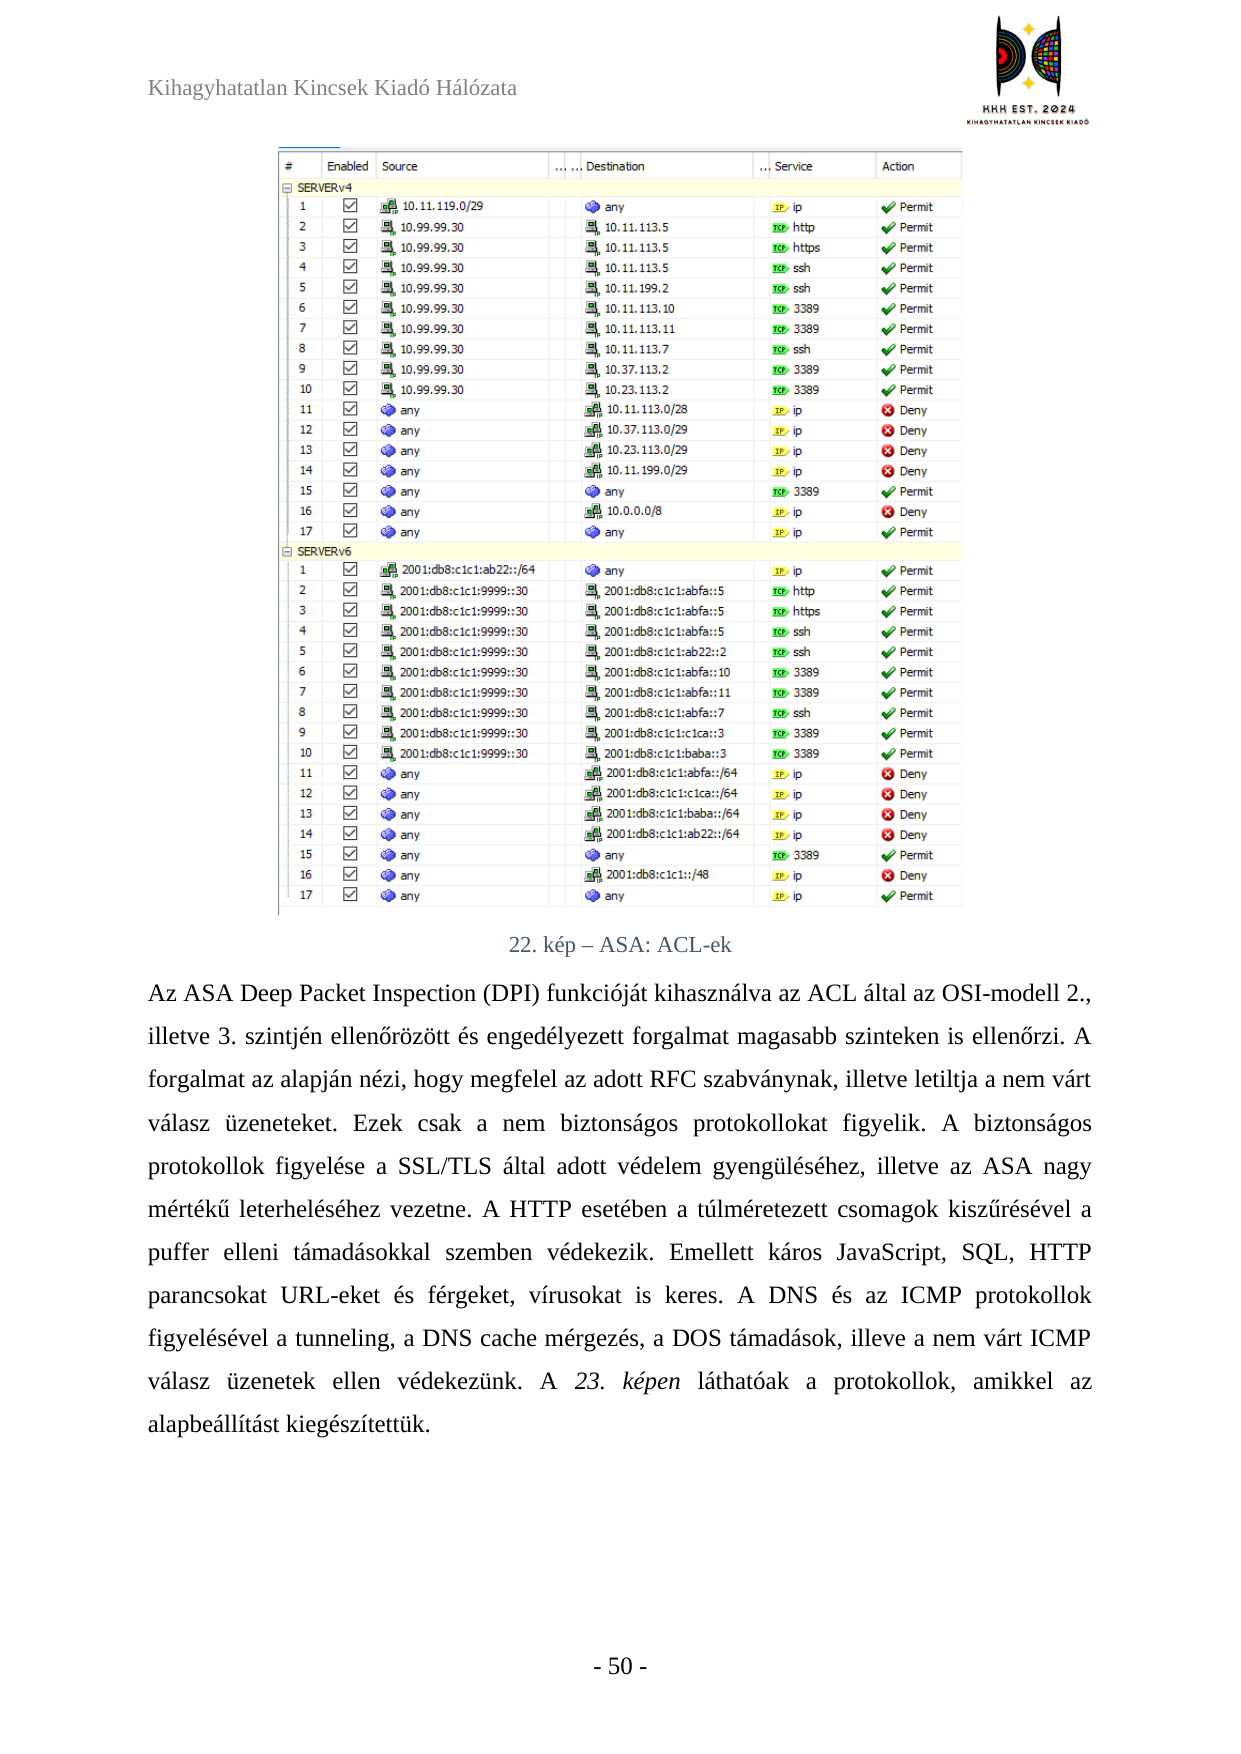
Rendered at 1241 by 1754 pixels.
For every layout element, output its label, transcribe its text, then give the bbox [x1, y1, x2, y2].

picture [277, 147, 963, 915]
text Az ASA Deep Packet Inspection (DPI) funkcióját kihasználva az ACL által az OSI-modell 2., illetve 3. szintjén ellenőrözött és engedélyezett forgalmat magasabb szinteken is ellenőrzi. A forgalmat az alapján nézi, hogy megfelel az adott RFC szabványnak, illetve letiltja a nem várt válasz üzeneteket. Ezek csak a nem biztonságos protokollokat figyelik. A biztonságos protokollok figyelése a SSL/TLS által adott védelem gyengüléséhez, illetve az ASA nagy mértékű leterheléséhez vezetne. A HTTP esetében a túlméretezett csomagok kiszűrésével a puffer elleni támadásokkal szemben védekezik. Emellett káros JavaScript, SQL, HTTP parancsokat URL-eket és férgeket, vírusokat is keres. A DNS és az ICMP protokollok figyelésével a tunneling, a DNS cache mérgezés, a DOS támadások, illeve a nem várt ICMP válasz üzenetek ellen védekezünk. A 23. képen láthatóak a protokollok, amikkel az alapbeállítást kiegészítettük. [148, 978, 1093, 1438]
text 22. kép – ASA: ACL-ek [148, 931, 1093, 957]
picture [958, 4, 1094, 130]
